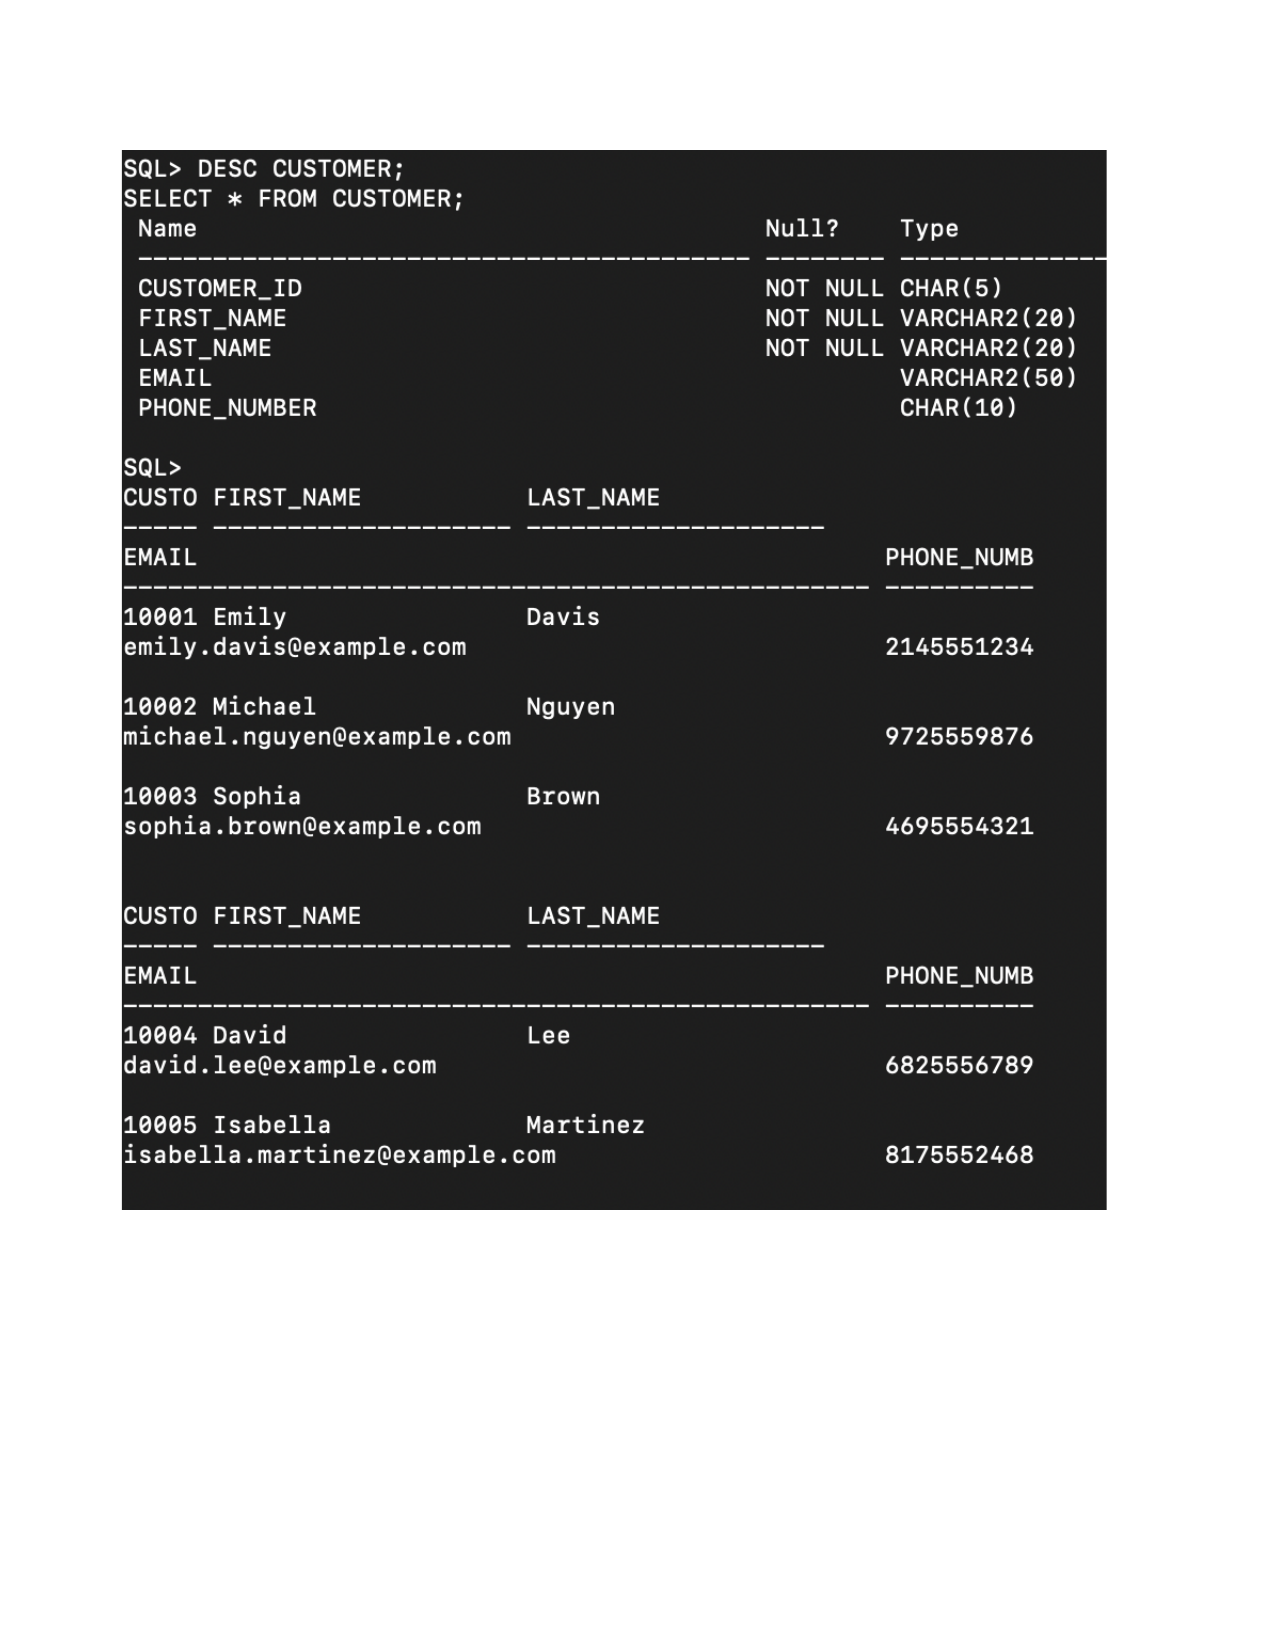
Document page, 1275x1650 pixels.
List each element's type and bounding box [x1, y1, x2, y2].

picture [121, 150, 1107, 1210]
